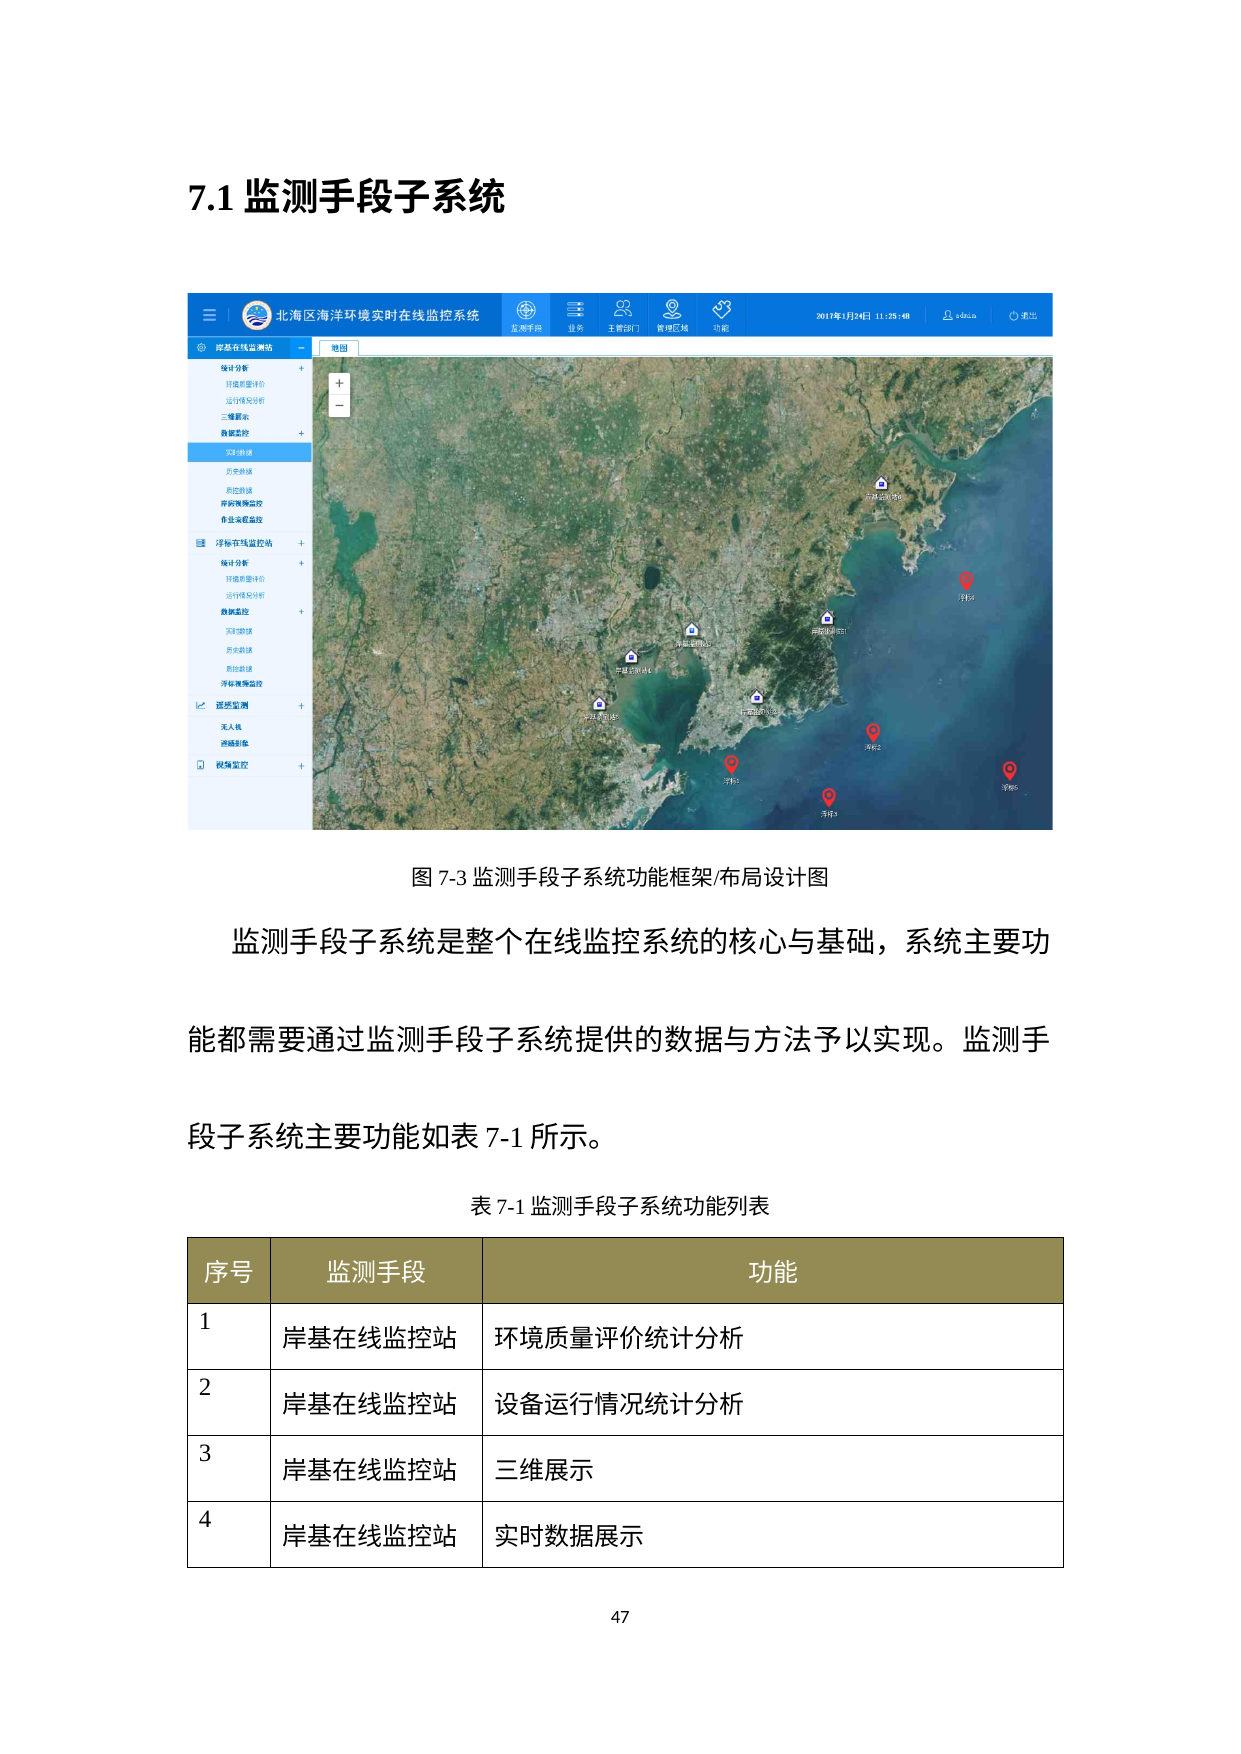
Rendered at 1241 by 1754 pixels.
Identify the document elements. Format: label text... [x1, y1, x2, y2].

table_cell 4 [188, 1502, 270, 1567]
table_cell 环境质量评价统计分析 [483, 1304, 1063, 1369]
subtitle 7.1 监测手段子系统 [187, 162, 1053, 227]
picture [187, 293, 1053, 830]
table_cell 岸基在线监控站 [271, 1370, 482, 1435]
text 表7-1监测手段子系统功能列表 [187, 1188, 1053, 1221]
text 图7-3 监测手段子系统功能框架/布局设计图 [187, 859, 1053, 892]
table_cell 实时数据展示 [483, 1502, 1063, 1567]
table_header 监测手段 [271, 1238, 482, 1303]
table_header 功能 [483, 1238, 1063, 1303]
table_cell 岸基在线监控站 [271, 1502, 482, 1567]
table_cell 岸基在线监控站 [271, 1436, 482, 1501]
table_cell 1 [188, 1304, 270, 1369]
table_cell 2 [188, 1370, 270, 1435]
table_cell 设备运行情况统计分析 [483, 1370, 1063, 1435]
text 监测手段子系统是整个在线监控系统的核心与基础，系统主要功能都需要通过监测手段子系统提供的数据与方法予以实现。监测手段子系统主要功能如表7-1所示。 [187, 907, 1053, 1167]
table_cell 三维展示 [483, 1436, 1063, 1501]
table_cell 岸基在线监控站 [271, 1304, 482, 1369]
table_cell 3 [188, 1436, 270, 1501]
table_header 序号 [188, 1238, 270, 1303]
